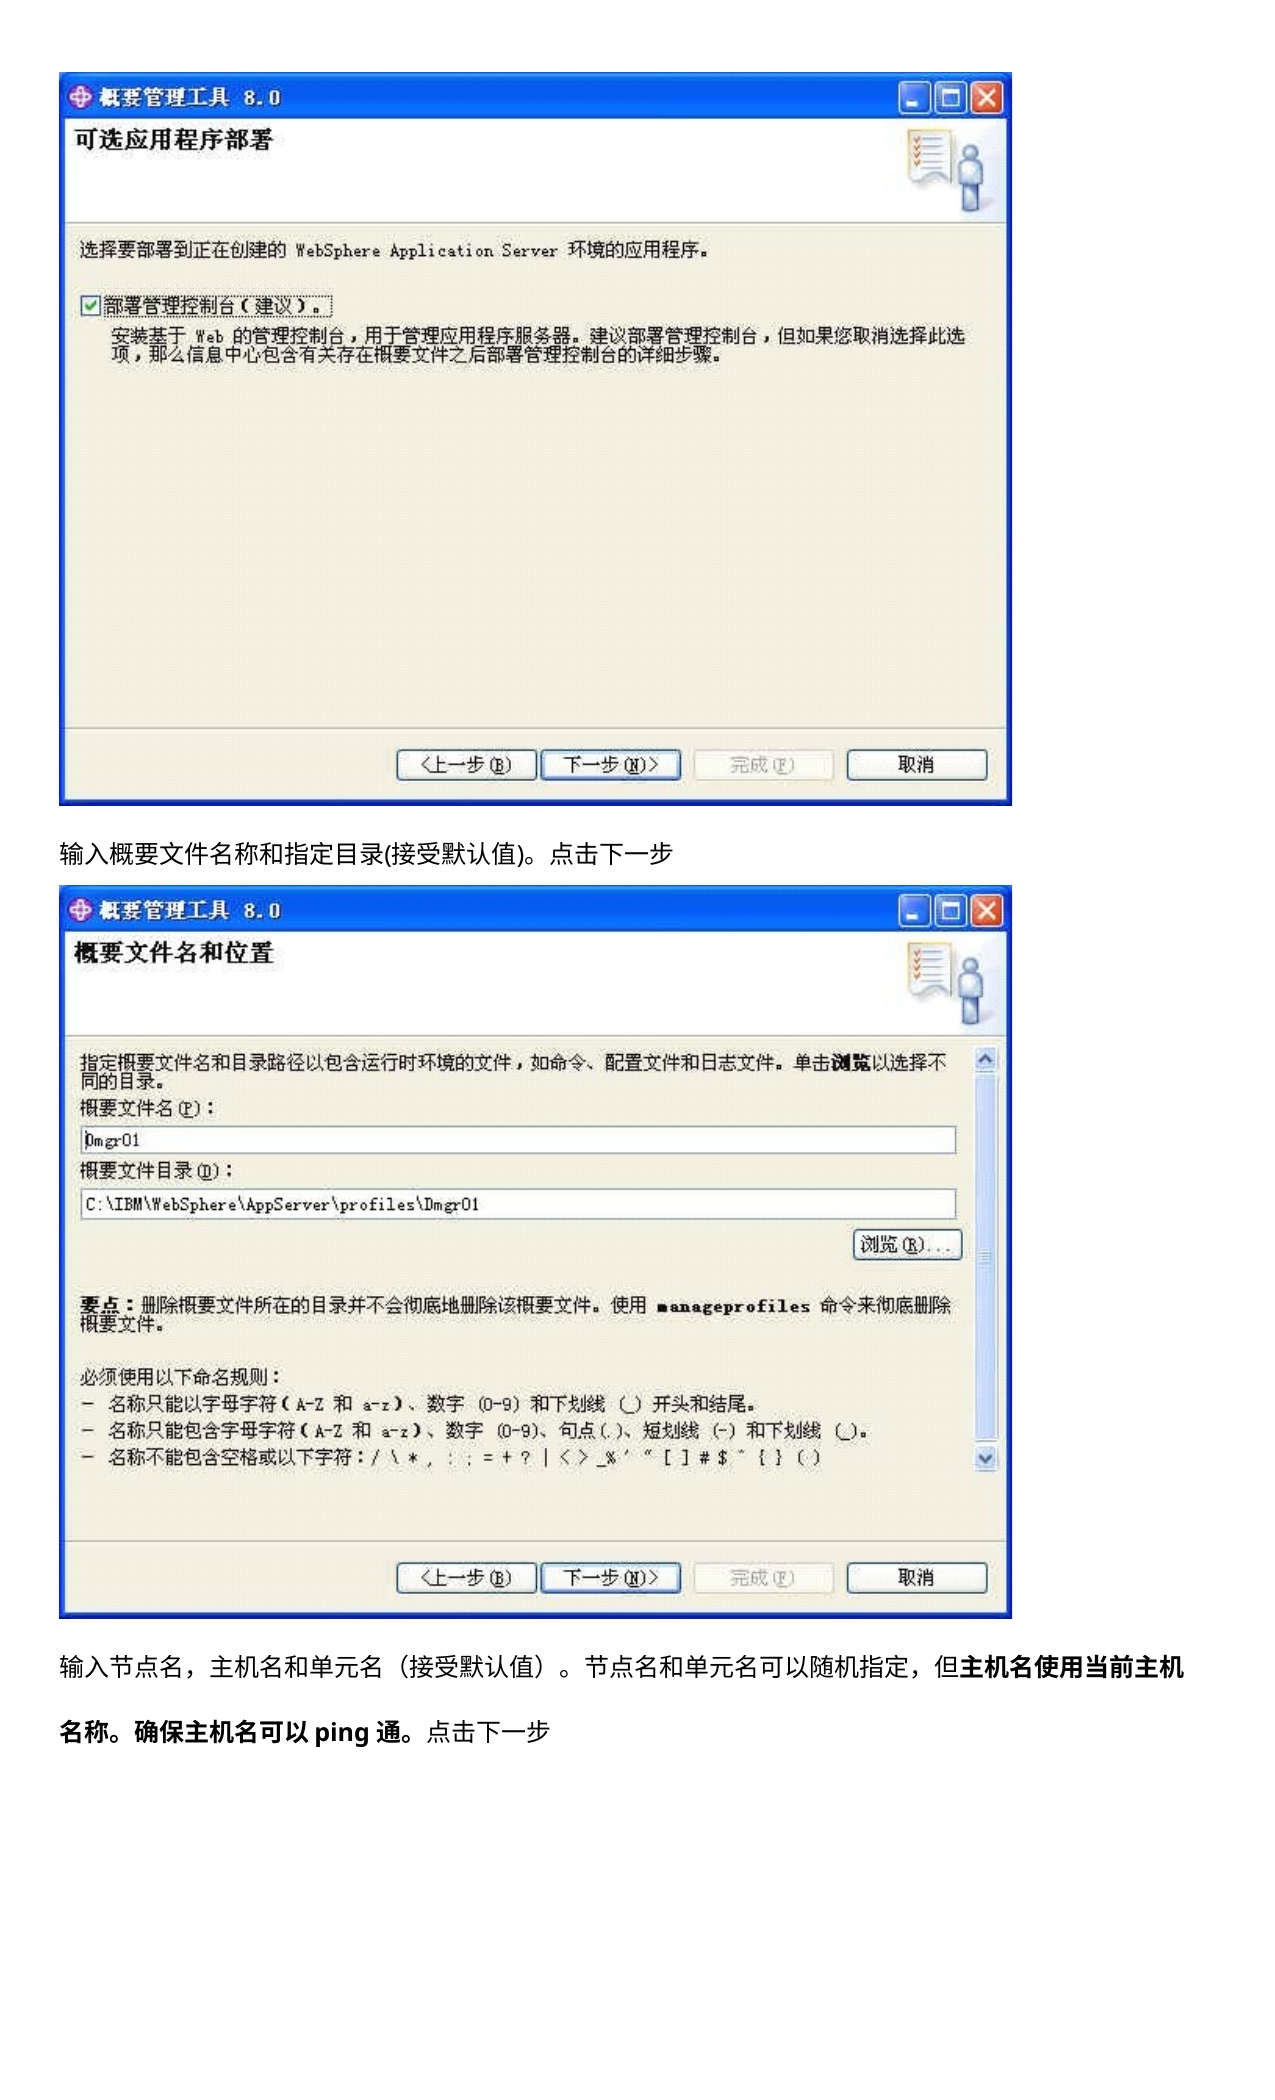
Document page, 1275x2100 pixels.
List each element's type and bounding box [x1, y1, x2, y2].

picture [59, 885, 1013, 1619]
text [59, 73, 1216, 1763]
picture [59, 72, 1013, 806]
